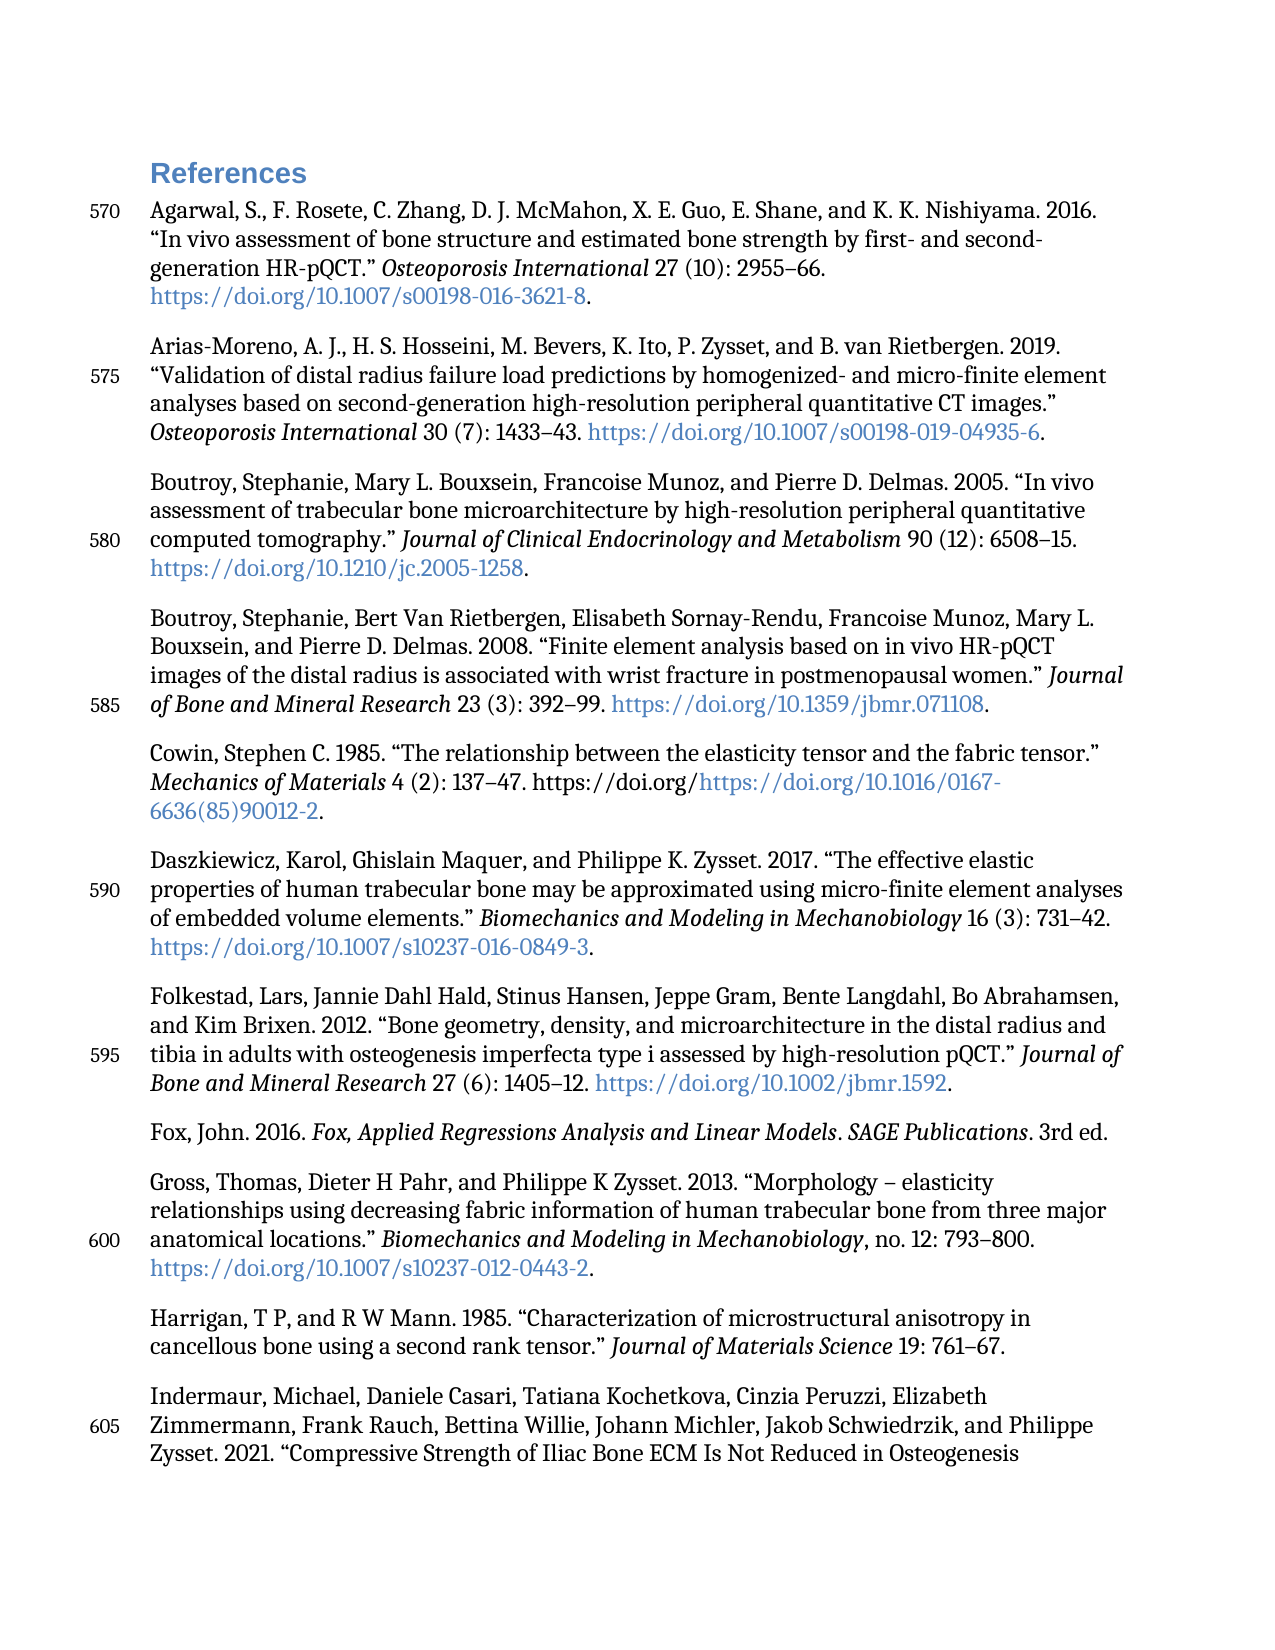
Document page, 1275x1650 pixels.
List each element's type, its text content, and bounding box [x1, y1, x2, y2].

text Arias-Moreno, A. J., H. S. Hosseini, M. Bevers, K. Ito, P. Zysset, and B. van Rietbergen. 2019. “Validation of distal radius failure load predictions by homogenized- and micro-finite element analyses based on second-generation high-resolution peripheral quantitative CT images.” Osteoporosis International 30 (7): 1433–43. https://doi.org/10.1007/s00198-019-04935-6. [150, 332, 1125, 447]
text Agarwal, S., F. Rosete, C. Zhang, D. J. McMahon, X. E. Guo, E. Shane, and K. K. Nishiyama. 2016. “In vivo assessment of bone structure and estimated bone strength by first- and second-generation HR-pQCT.” Osteoporosis International 27 (10): 2955–66. https://doi.org/10.1007/s00198-016-3621-8. [150, 196, 1125, 311]
text Boutroy, Stephanie, Bert Van Rietbergen, Elisabeth Sornay-Rendu, Francoise Munoz, Mary L. Bouxsein, and Pierre D. Delmas. 2008. “Finite element analysis based on in vivo HR-pQCT images of the distal radius is associated with wrist fracture in postmenopausal women.” Journal of Bone and Mineral Research 23 (3): 392–99. https://doi.org/10.1359/jbmr.071108. [150, 603, 1125, 718]
text Gross, Thomas, Dieter H Pahr, and Philippe K Zysset. 2013. “Morphology – elasticity relationships using decreasing fabric information of human trabecular bone from three major anatomical locations.” Biomechanics and Modeling in Mechanobiology, no. 12: 793–800. https://doi.org/10.1007/s10237-012-0443-2. [150, 1168, 1125, 1283]
text Cowin, Stephen C. 1985. “The relationship between the elasticity tensor and the fabric tensor.” Mechanics of Materials 4 (2): 137–47. https://doi.org/https://doi.org/10.1016/0167-6636(85)90012-2. [150, 739, 1125, 826]
text References [150, 156, 1125, 190]
text Folkestad, Lars, Jannie Dahl Hald, Stinus Hansen, Jeppe Gram, Bente Langdahl, Bo Abrahamsen, and Kim Brixen. 2012. “Bone geometry, density, and microarchitecture in the distal radius and tibia in adults with osteogenesis imperfecta type i assessed by high-resolution pQCT.” Journal of Bone and Mineral Research 27 (6): 1405–12. https://doi.org/10.1002/jbmr.1592. [150, 982, 1125, 1097]
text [150, 1382, 1125, 1468]
text Boutroy, Stephanie, Mary L. Bouxsein, Francoise Munoz, and Pierre D. Delmas. 2005. “In vivo assessment of trabecular bone microarchitecture by high-resolution peripheral quantitative computed tomography.” Journal of Clinical Endocrinology and Metabolism 90 (12): 6508–15. https://doi.org/10.1210/jc.2005-1258. [150, 468, 1125, 583]
text Daszkiewicz, Karol, Ghislain Maquer, and Philippe K. Zysset. 2017. “The effective elastic properties of human trabecular bone may be approximated using micro-finite element analyses of embedded volume elements.” Biomechanics and Modeling in Mechanobiology 16 (3): 731–42. https://doi.org/10.1007/s10237-016-0849-3. [150, 846, 1125, 961]
text Harrigan, T P, and R W Mann. 1985. “Characterization of microstructural anisotropy in cancellous bone using a second rank tensor.” Journal of Materials Science 19: 761–67. [150, 1303, 1125, 1361]
text Fox, John. 2016. Fox, Applied Regressions Analysis and Linear Models. SAGE Publications. 3rd ed. [150, 1118, 1125, 1147]
